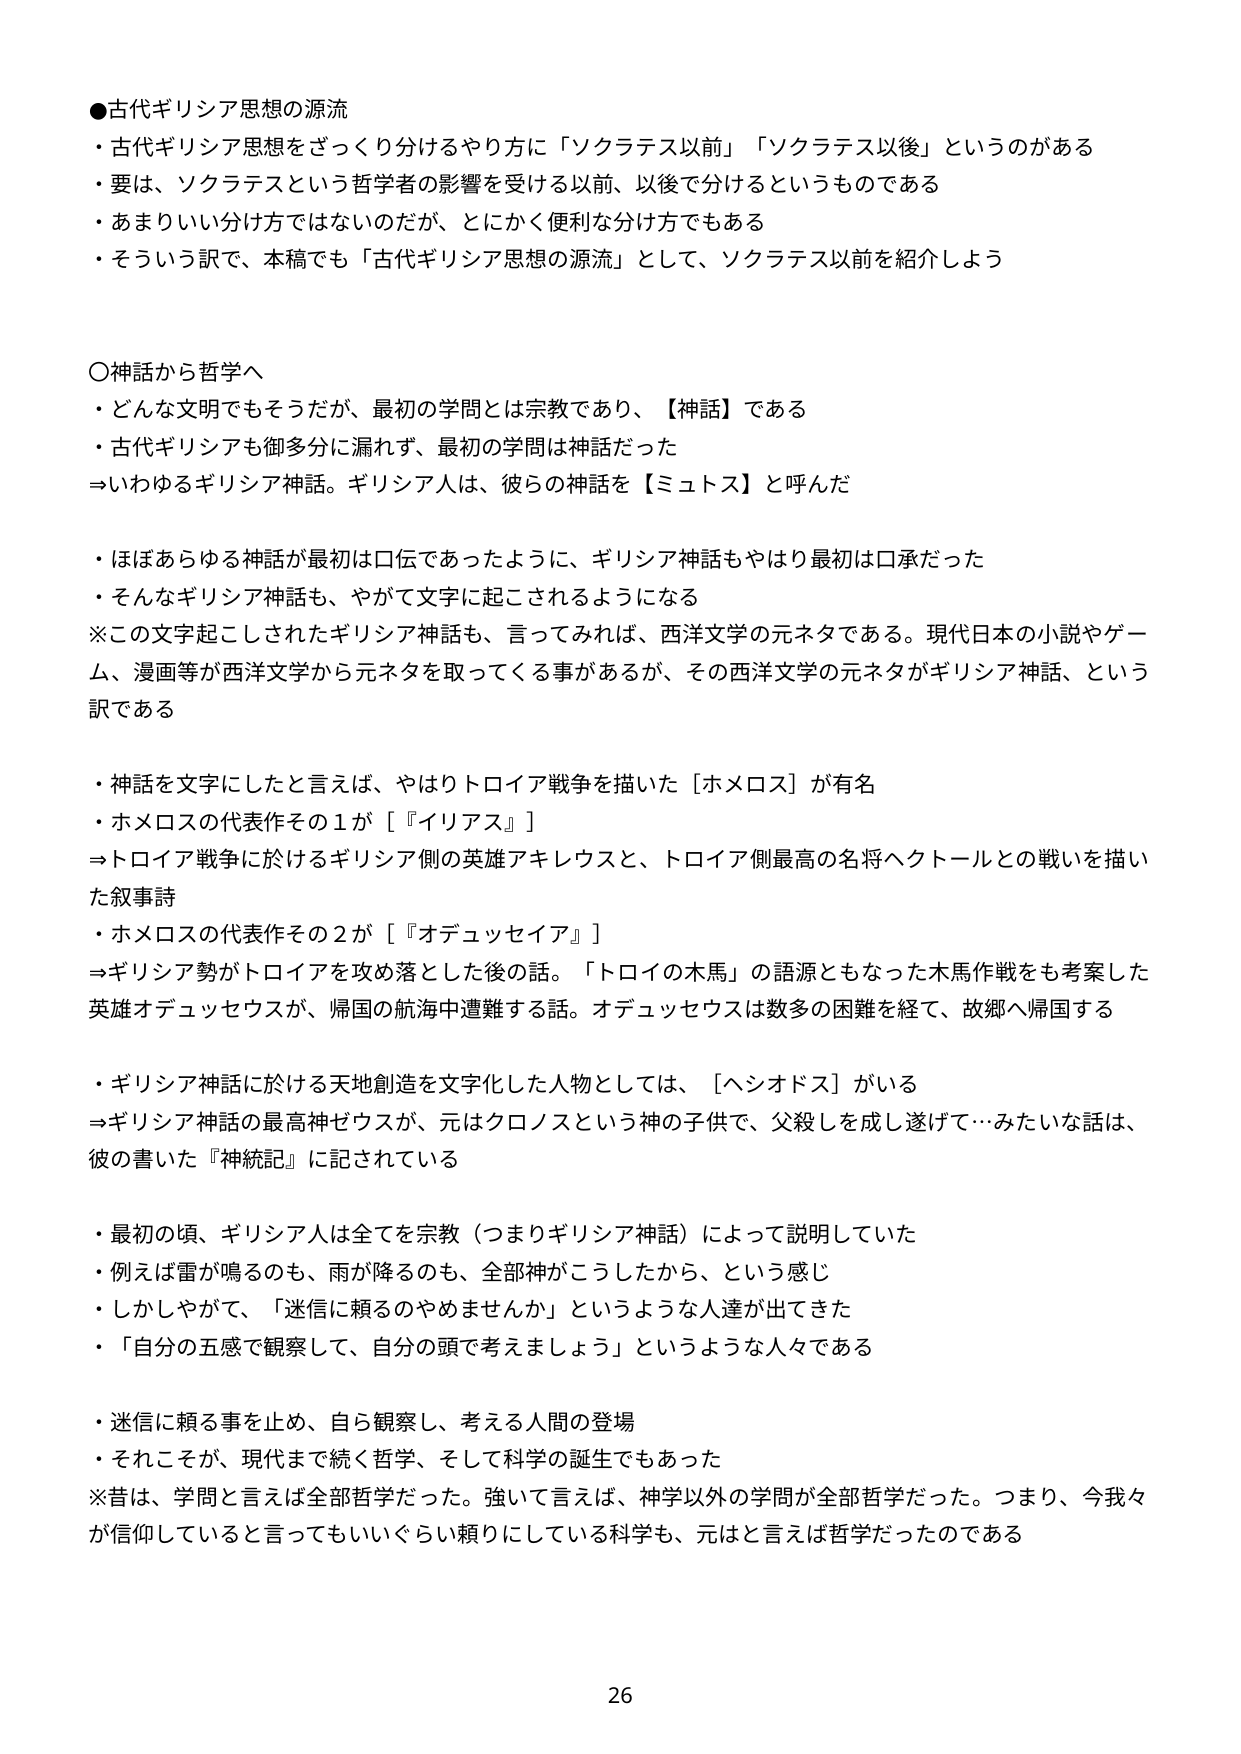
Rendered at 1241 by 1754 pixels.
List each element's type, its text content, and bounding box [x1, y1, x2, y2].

text ・古代ギリシア思想をざっくり分けるやり方に「ソクラテス以前」「ソクラテス以後」というのがある [89, 127, 1152, 164]
text ・そういう訳で、本稿でも「古代ギリシア思想の源流」として、ソクラテス以前を紹介しよう [89, 239, 1152, 277]
text ・要は、ソクラテスという哲学者の影響を受ける以前、以後で分けるというものである [89, 164, 1152, 202]
text ・そんなギリシア神話も、やがて文字に起こされるようになる [89, 577, 1152, 614]
text ・神話を文字にしたと言えば、やはりトロイア戦争を描いた［ホメロス］が有名 [89, 764, 1152, 802]
text ・例えば雷が鳴るのも、雨が降るのも、全部神がこうしたから、という感じ [89, 1252, 1152, 1289]
subtitle 〇神話から哲学へ [89, 352, 1152, 389]
text ・どんな文明でもそうだが、最初の学問とは宗教であり、【神話】である [89, 389, 1152, 427]
text ・迷信に頼る事を止め、自ら観察し、考える人間の登場 [89, 1402, 1152, 1439]
text ⇒ギリシア勢がトロイアを攻め落とした後の話。「トロイの木馬」の語源ともなった木馬作戦をも考案した英雄オデュッセウスが、帰国の航海中遭難する話。オデュッセウスは数多の困難を経て、故郷へ帰国する [89, 952, 1152, 1027]
text ※昔は、学問と言えば全部哲学だった。強いて言えば、神学以外の学問が全部哲学だった。つまり、今我々が信仰していると言ってもいいぐらい頼りにしている科学も、元はと言えば哲学だったのである [89, 1477, 1152, 1552]
text ・ギリシア神話に於ける天地創造を文字化した人物としては、［ヘシオドス］がいる [89, 1064, 1152, 1102]
text ・あまりいい分け方ではないのだが、とにかく便利な分け方でもある [89, 202, 1152, 239]
text ・しかしやがて、「迷信に頼るのやめませんか」というような人達が出てきた [89, 1289, 1152, 1327]
text ・ほぼあらゆる神話が最初は口伝であったように、ギリシア神話もやはり最初は口承だった [89, 539, 1152, 577]
text ・最初の頃、ギリシア人は全てを宗教（つまりギリシア神話）によって説明していた [89, 1214, 1152, 1252]
text ⇒いわゆるギリシア神話。ギリシア人は、彼らの神話を【ミュトス】と呼んだ [89, 464, 1152, 502]
text ・「自分の五感で観察して、自分の頭で考えましょう」というような人々である [89, 1327, 1152, 1364]
text ・古代ギリシアも御多分に漏れず、最初の学問は神話だった [89, 427, 1152, 464]
text ⇒トロイア戦争に於けるギリシア側の英雄アキレウスと、トロイア側最高の名将ヘクトールとの戦いを描いた叙事詩 [89, 839, 1152, 914]
text ・それこそが、現代まで続く哲学、そして科学の誕生でもあった [89, 1439, 1152, 1477]
text ・ホメロスの代表作その２が［『オデュッセイア』］ [89, 914, 1152, 952]
text ⇒ギリシア神話の最高神ゼウスが、元はクロノスという神の子供で、父殺しを成し遂げて…みたいな話は、彼の書いた『神統記』に記されている [89, 1102, 1152, 1177]
text ※この文字起こしされたギリシア神話も、言ってみれば、西洋文学の元ネタである。現代日本の小説やゲーム、漫画等が西洋文学から元ネタを取ってくる事があるが、その西洋文学の元ネタがギリシア神話、という訳である [89, 614, 1152, 727]
subtitle ●古代ギリシア思想の源流 [89, 89, 1152, 127]
text ・ホメロスの代表作その１が［『イリアス』］ [89, 802, 1152, 839]
